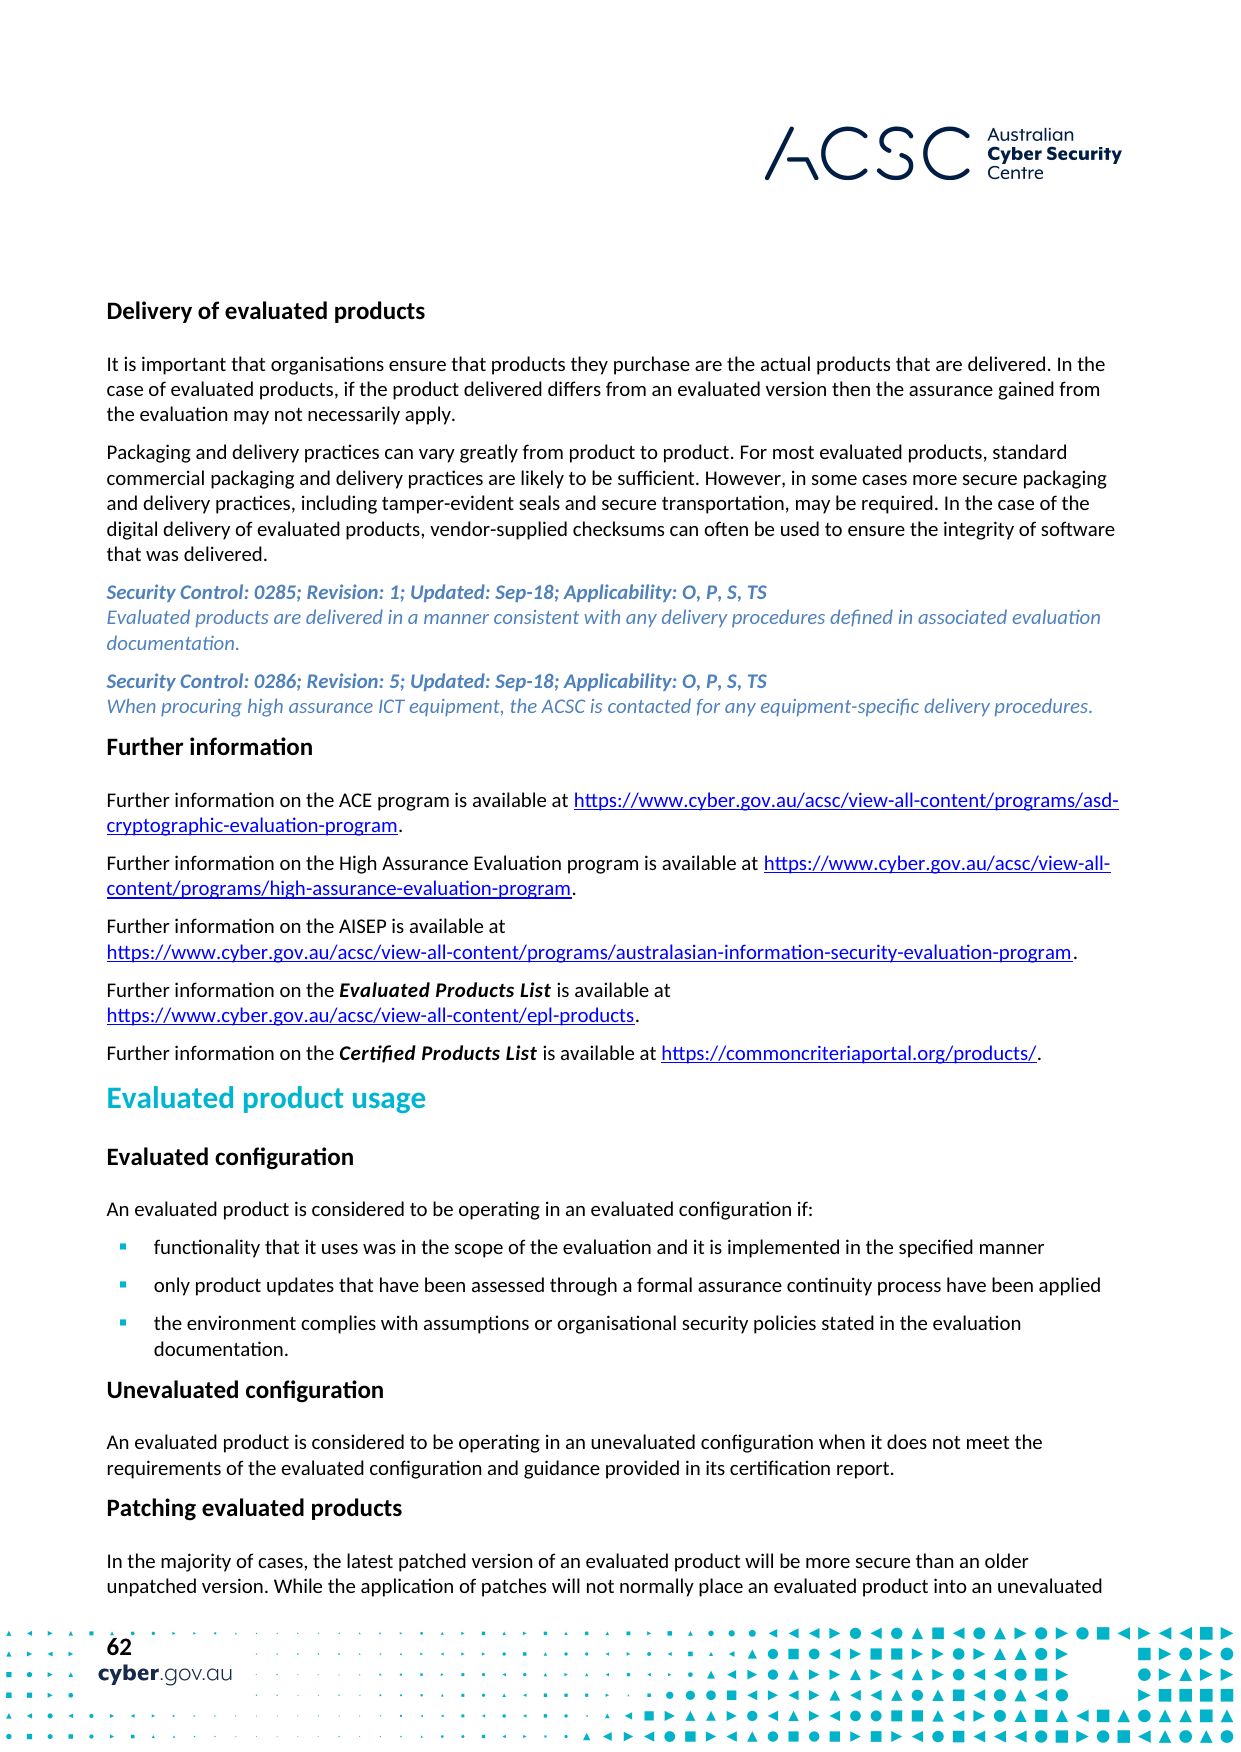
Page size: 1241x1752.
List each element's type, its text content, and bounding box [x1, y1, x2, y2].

text Packaging and delivery practices can vary greatly from product to product. For most evaluated products, standard commercial packaging and delivery practices are likely to be sufficient. However, in some cases more secure packaging and delivery practices, including tamper-evident seals and secure transportation, may be required. In the case of the digital delivery of evaluated products, vendor-supplied checksums can often be used to ensure the integrity of software that was delivered. [106, 439, 1122, 567]
text Further information on the ACE program is available at https://www.cyber.gov.au/acsc/view-all-content/programs/asd-cryptographic-evaluation-program. [106, 787, 1122, 838]
subtitle Security Control: 0285; Revision: 1; Updated: Sep-18; Applicability: O, P, S, TS [106, 579, 1122, 604]
text Further information on the AISEP is available at https://www.cyber.gov.au/acsc/view-all-content/programs/australasian-information-security-evaluation-program. [106, 913, 1122, 964]
text only product updates that have been assessed through a formal assurance continuity process have been applied [118, 1272, 1122, 1298]
text the environment complies with assumptions or organisational security policies stated in the evaluation documentation. [118, 1310, 1122, 1361]
text When procuring high assurance ICT equipment, the ACSC is contacted for any equipment-specific delivery procedures. [106, 693, 1122, 719]
subtitle Evaluated configuration [106, 1141, 1122, 1172]
subtitle Evaluated product usage [106, 1078, 1122, 1116]
subtitle Delivery of evaluated products [106, 295, 1122, 326]
picture [0, 0, 1240, 317]
text Further information on the Certified Products List is available at https://commoncriteriaportal.org/products/. [106, 1040, 1122, 1066]
subtitle Patching evaluated products [106, 1493, 1122, 1523]
picture [0, 1624, 1237, 1747]
text An evaluated product is considered to be operating in an evaluated configuration if: [106, 1197, 1122, 1222]
text Further information on the High Assurance Evaluation program is available at https://www.cyber.gov.au/acsc/view-all-content/programs/high-assurance-evaluation-program. [106, 850, 1122, 901]
subtitle Security Control: 0286; Revision: 5; Updated: Sep-18; Applicability: O, P, S, TS [106, 668, 1122, 693]
text Further information on the Evaluated Products List is available at https://www.cyber.gov.au/acsc/view-all-content/epl-products. [106, 977, 1122, 1028]
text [106, 1548, 1122, 1599]
text It is important that organisations ensure that products they purchase are the actual products that are delivered. In the case of evaluated products, if the product delivered differs from an evaluated version then the assurance gained from the evaluation may not necessarily apply. [106, 351, 1122, 427]
text functionality that it uses was in the scope of the evaluation and it is implemented in the specified manner [118, 1234, 1122, 1260]
text Evaluated products are delivered in a manner consistent with any delivery procedures defined in associated evaluation documentation. [106, 604, 1122, 655]
subtitle Further information [106, 731, 1122, 762]
subtitle Unevaluated configuration [106, 1374, 1122, 1404]
text An evaluated product is considered to be operating in an unevaluated configuration when it does not meet the requirements of the evaluated configuration and guidance provided in its certification report. [106, 1429, 1122, 1480]
